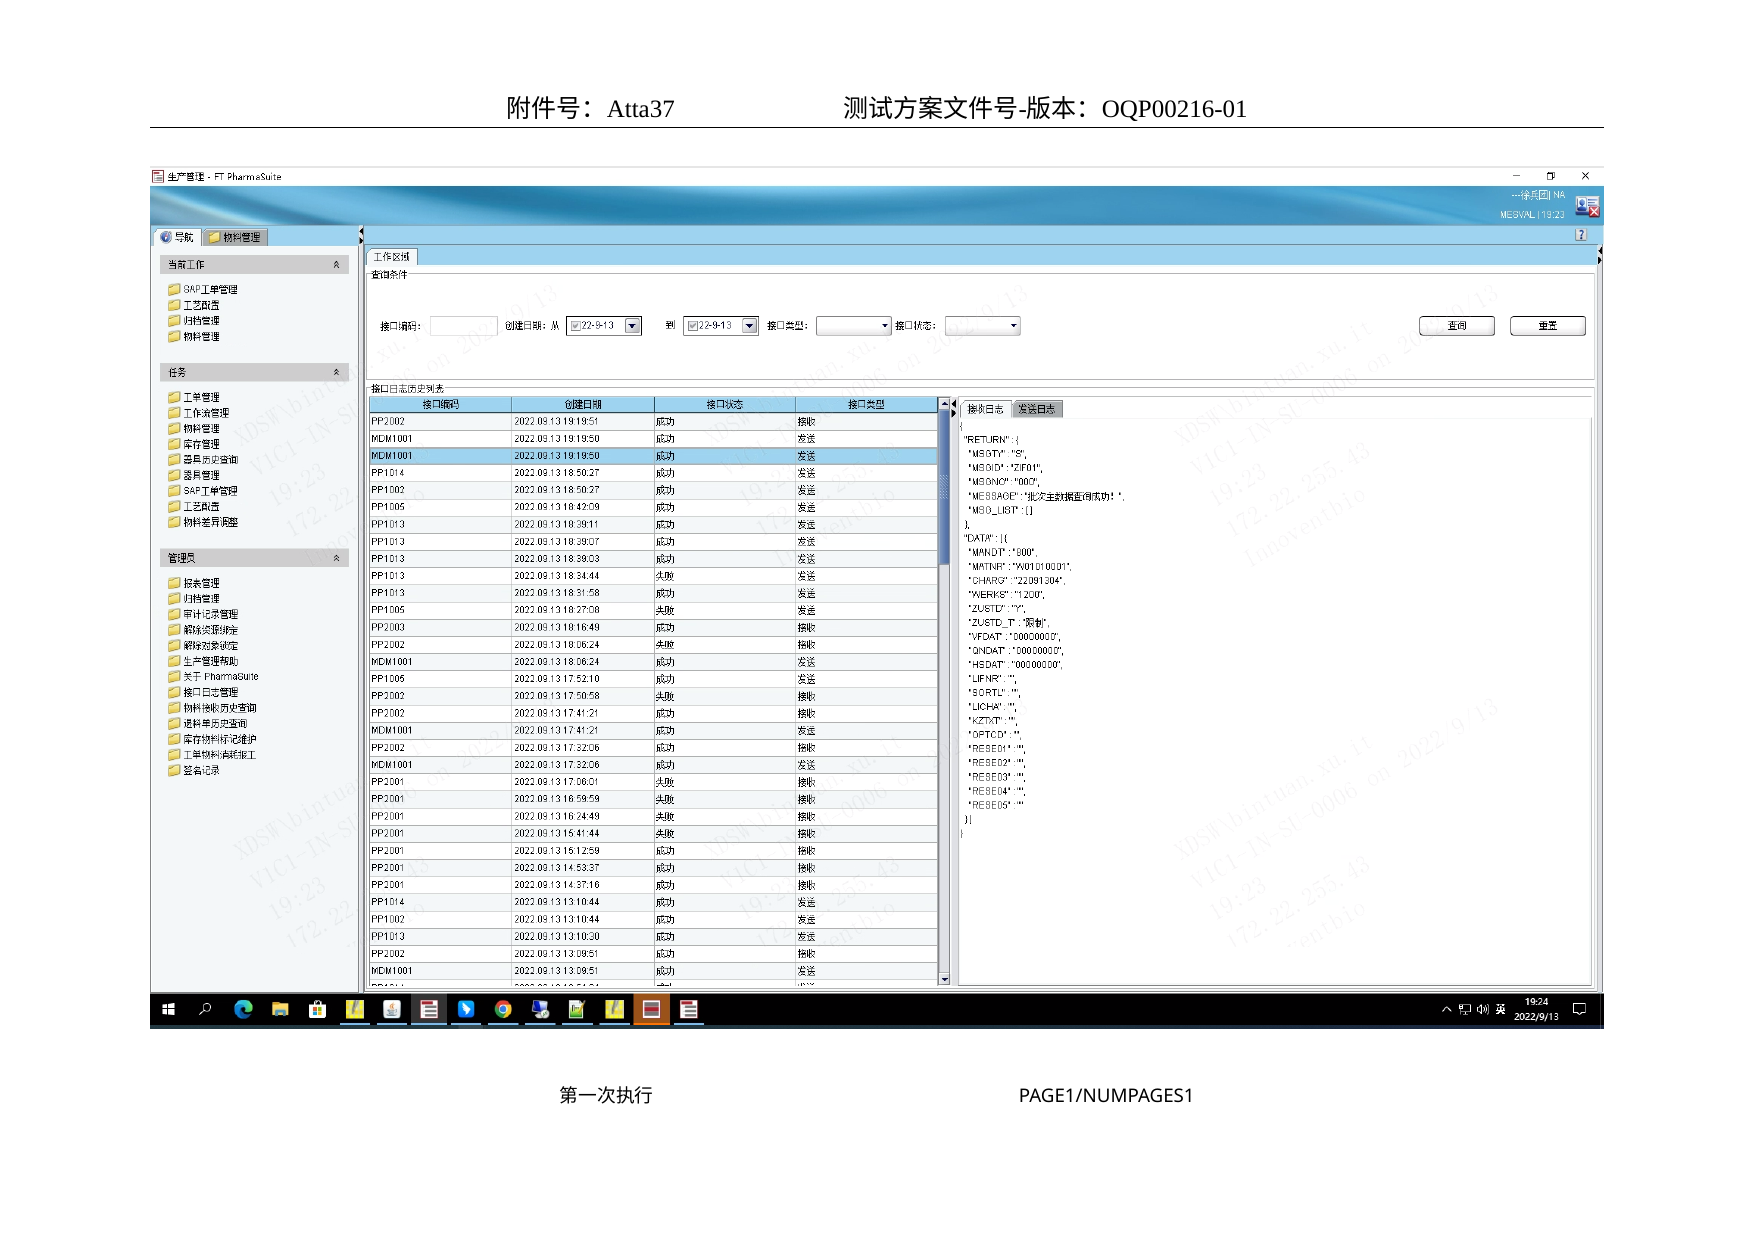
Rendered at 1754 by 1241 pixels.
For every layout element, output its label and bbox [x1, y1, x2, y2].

picture [150, 166, 1604, 1029]
